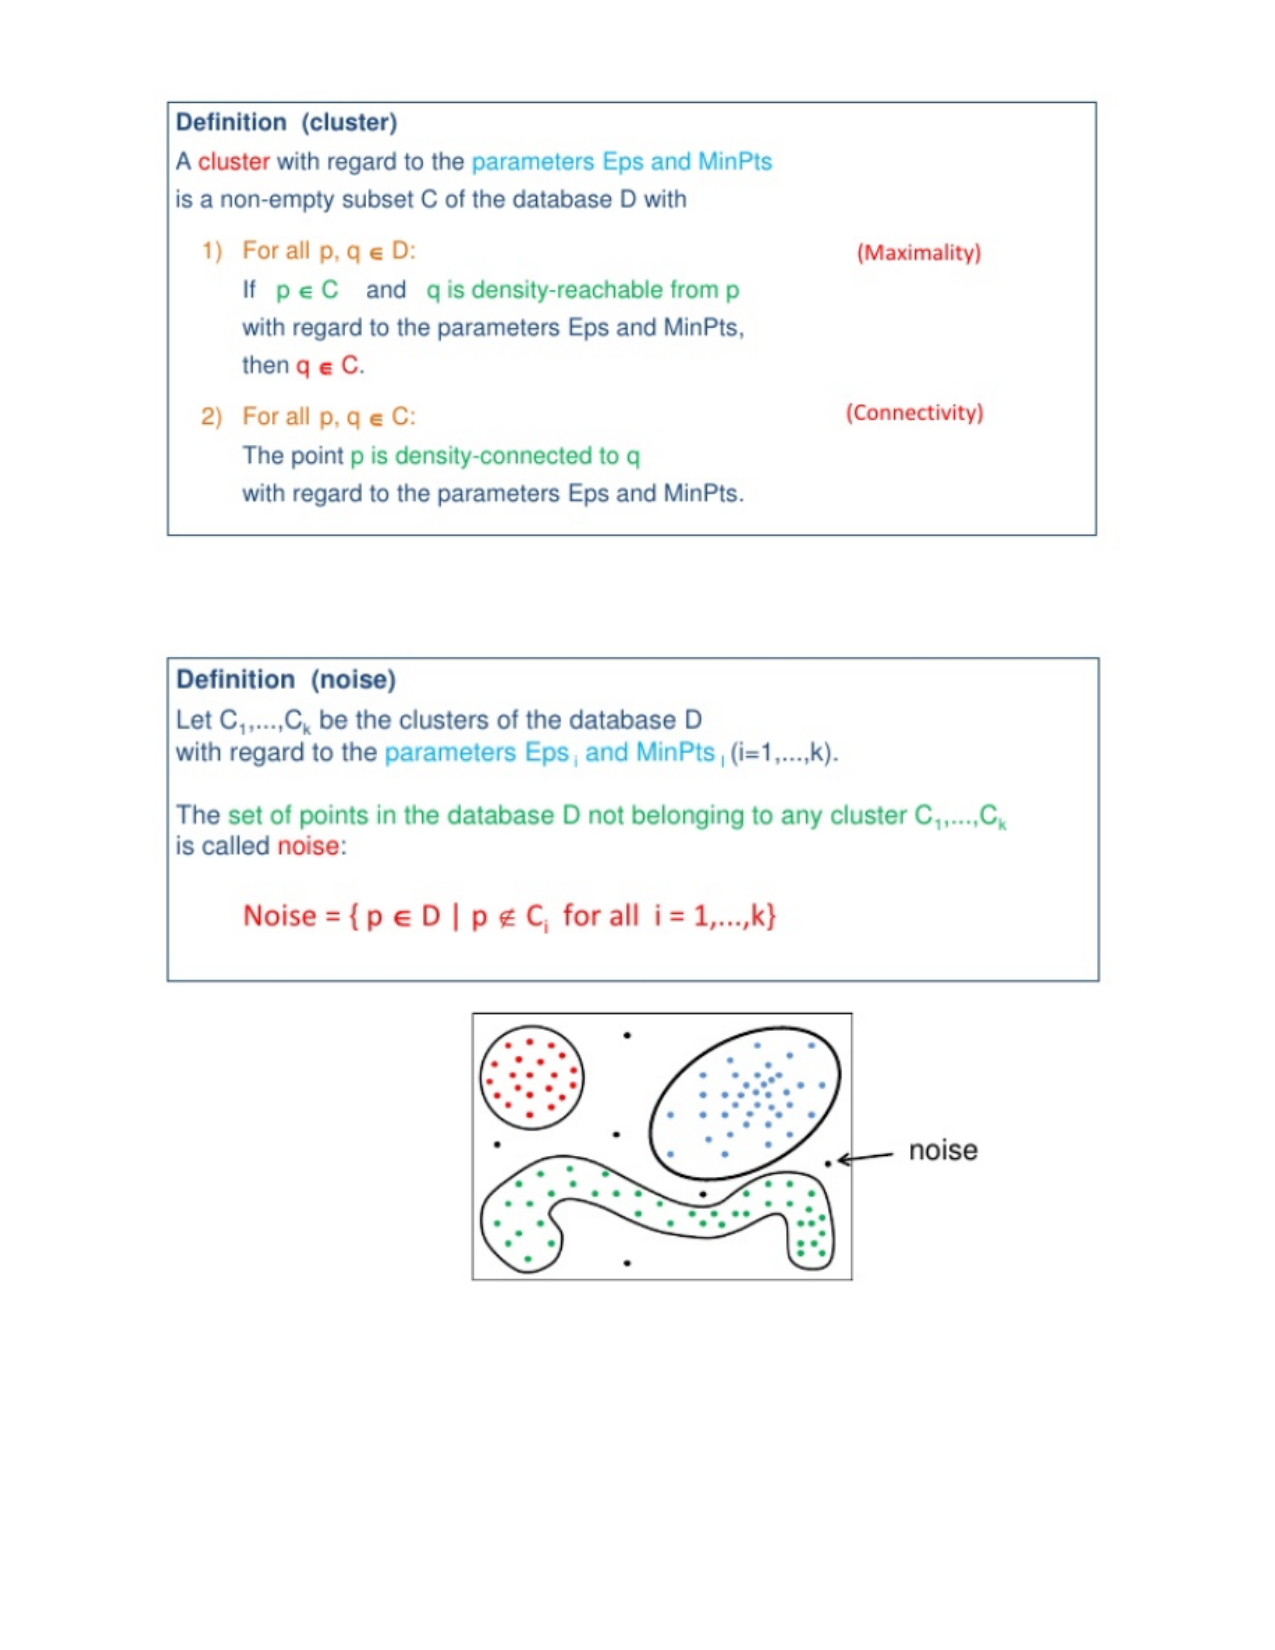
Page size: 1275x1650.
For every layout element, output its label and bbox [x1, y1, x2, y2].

picture [150, 88, 1124, 564]
picture [150, 629, 1125, 1294]
